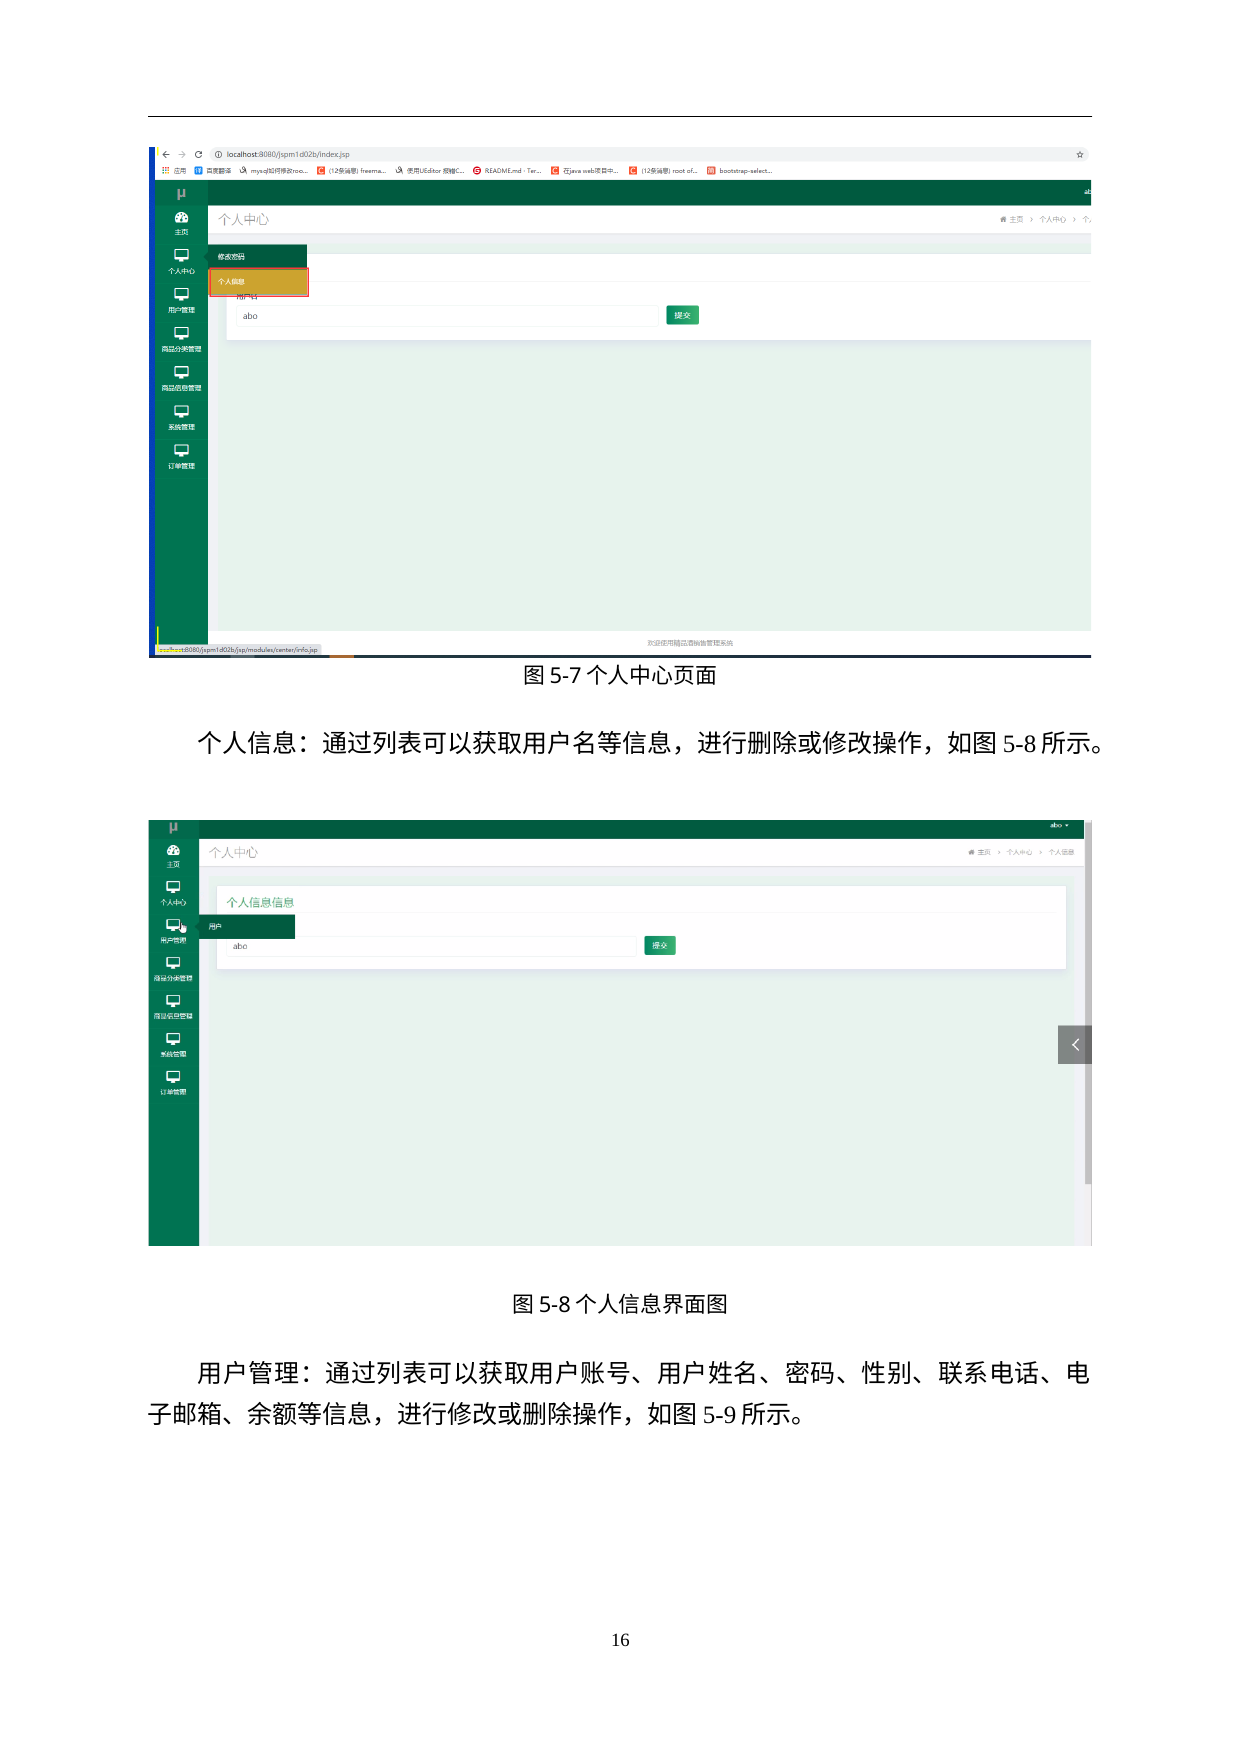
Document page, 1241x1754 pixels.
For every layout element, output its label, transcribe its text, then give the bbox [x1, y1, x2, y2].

picture [149, 147, 1092, 658]
text 图5-8个人信息界面图 [148, 1287, 1092, 1319]
picture [148, 820, 1092, 1246]
text 图5-7个人中心页面 [148, 658, 1092, 690]
text 用户管理：通过列表可以获取用户账号、用户姓名、密码、性别、联系电话、电子邮箱、余额等信息，进行修改或删除操作，如图5-9所示。 [148, 1349, 1092, 1432]
text 个人信息：通过列表可以获取用户名等信息，进行删除或修改操作，如图5-8所示。 [148, 719, 1092, 761]
